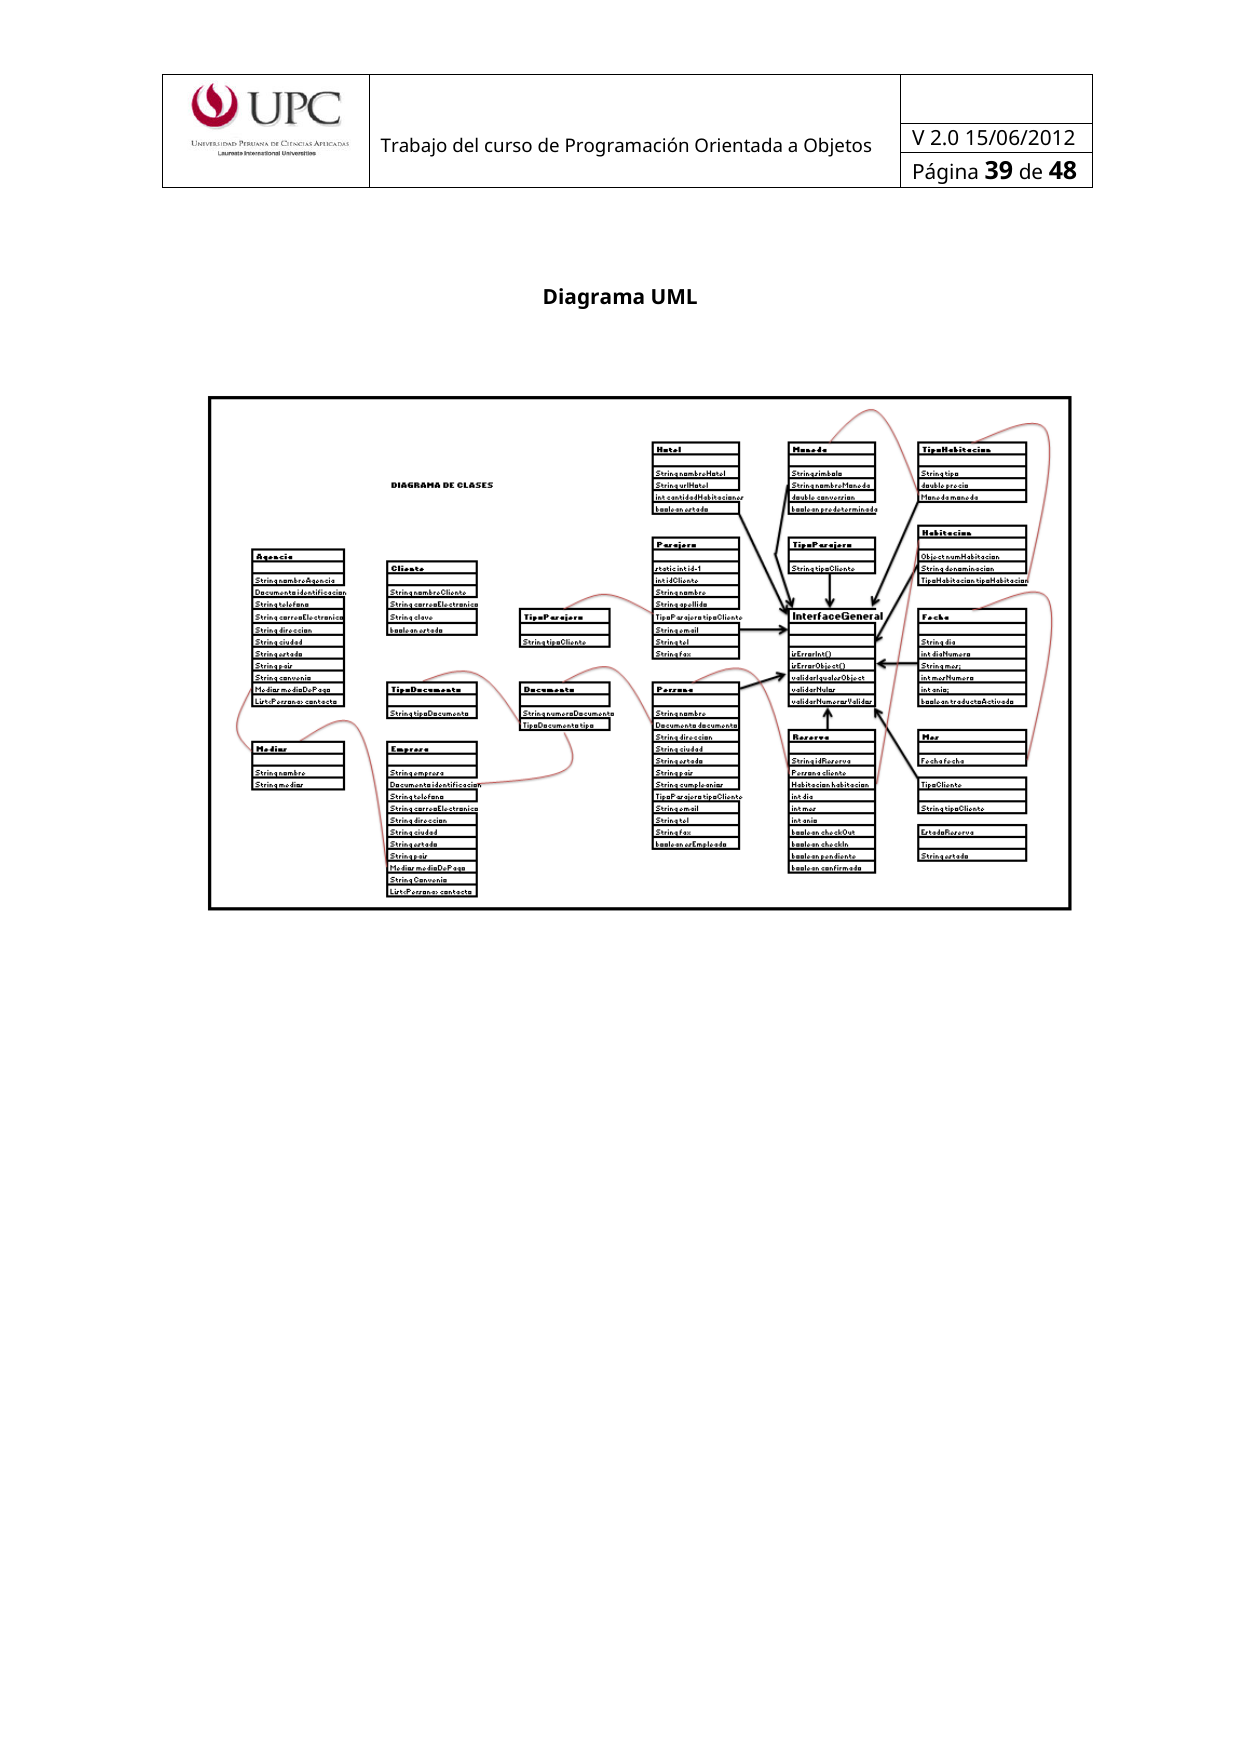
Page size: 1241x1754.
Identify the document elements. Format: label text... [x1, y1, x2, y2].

picture [181, 75, 357, 162]
picture [177, 364, 1105, 933]
text Diagrama UML [177, 282, 1063, 311]
